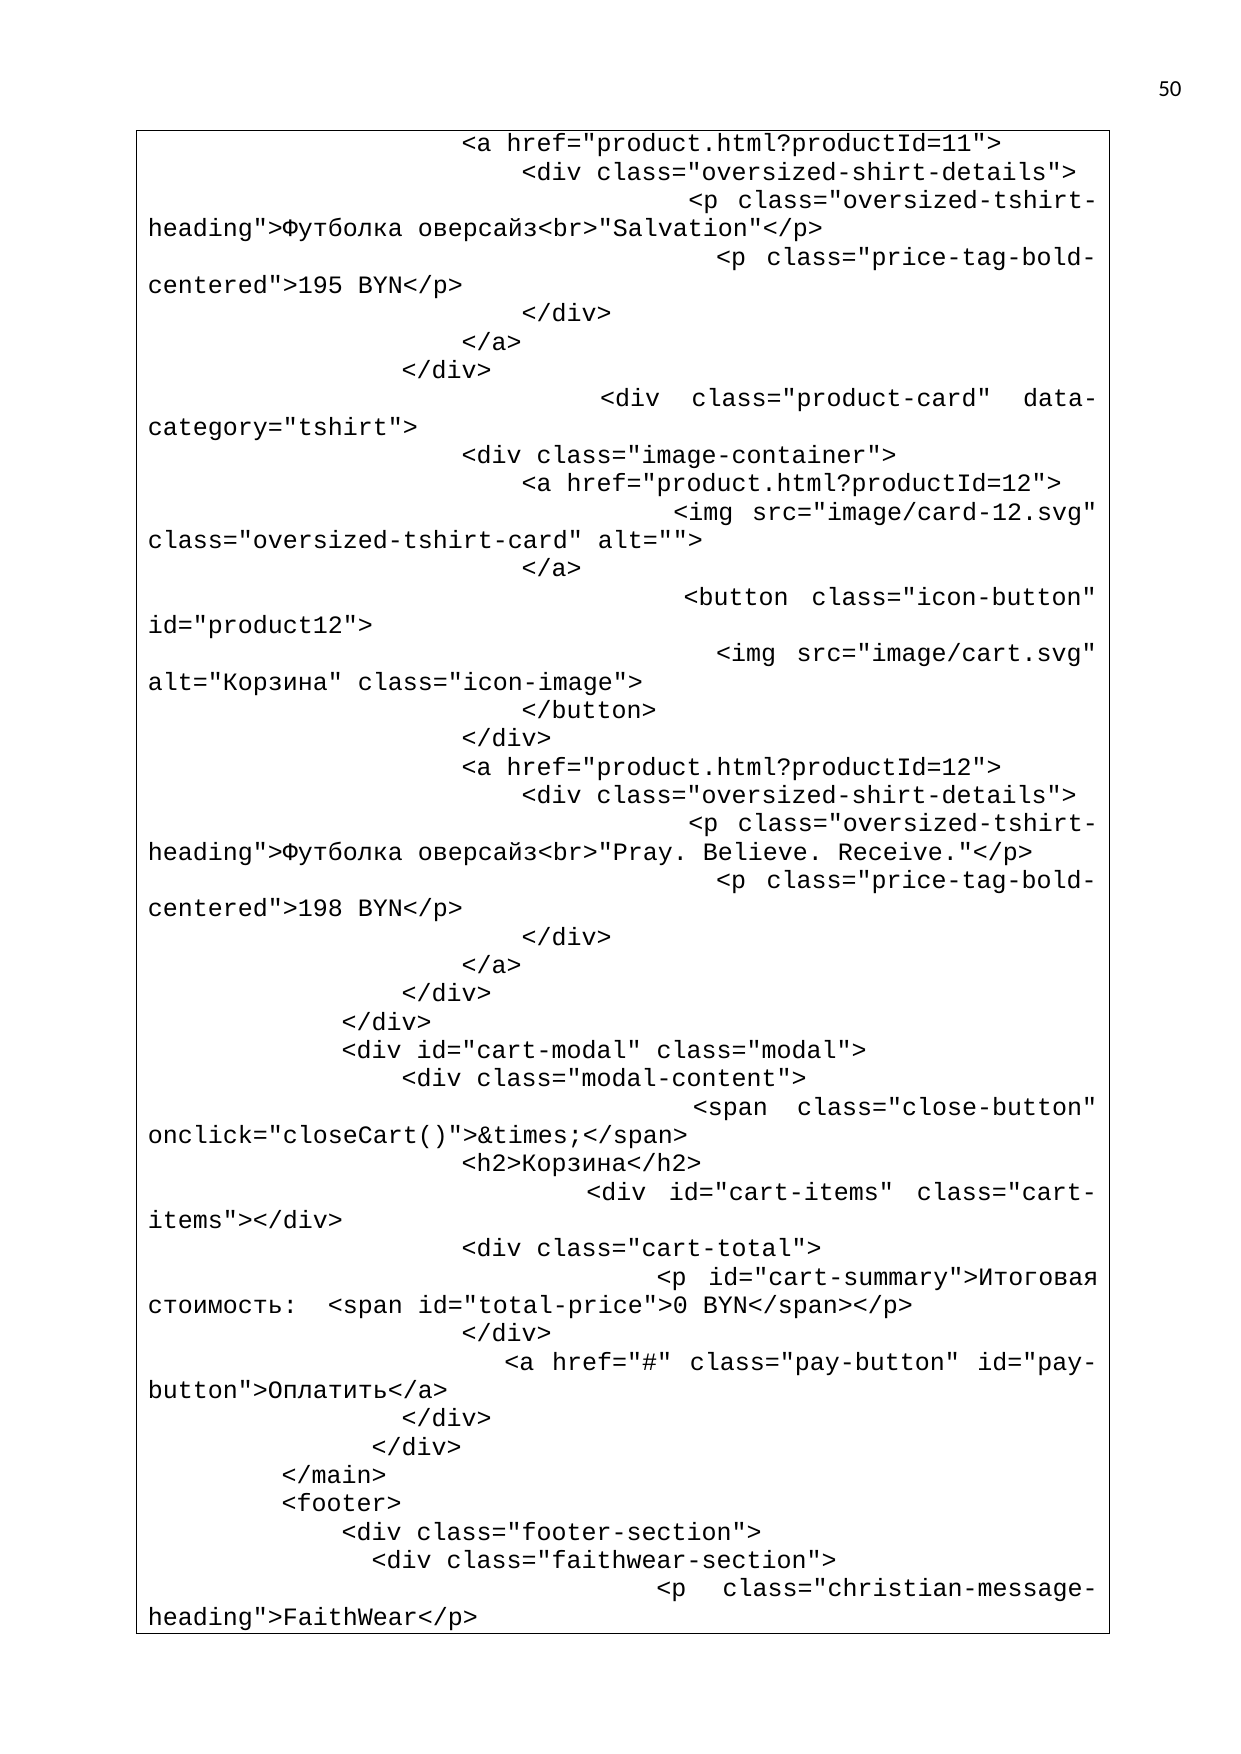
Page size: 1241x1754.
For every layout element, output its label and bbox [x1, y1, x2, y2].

table_header [137, 131, 1109, 1633]
